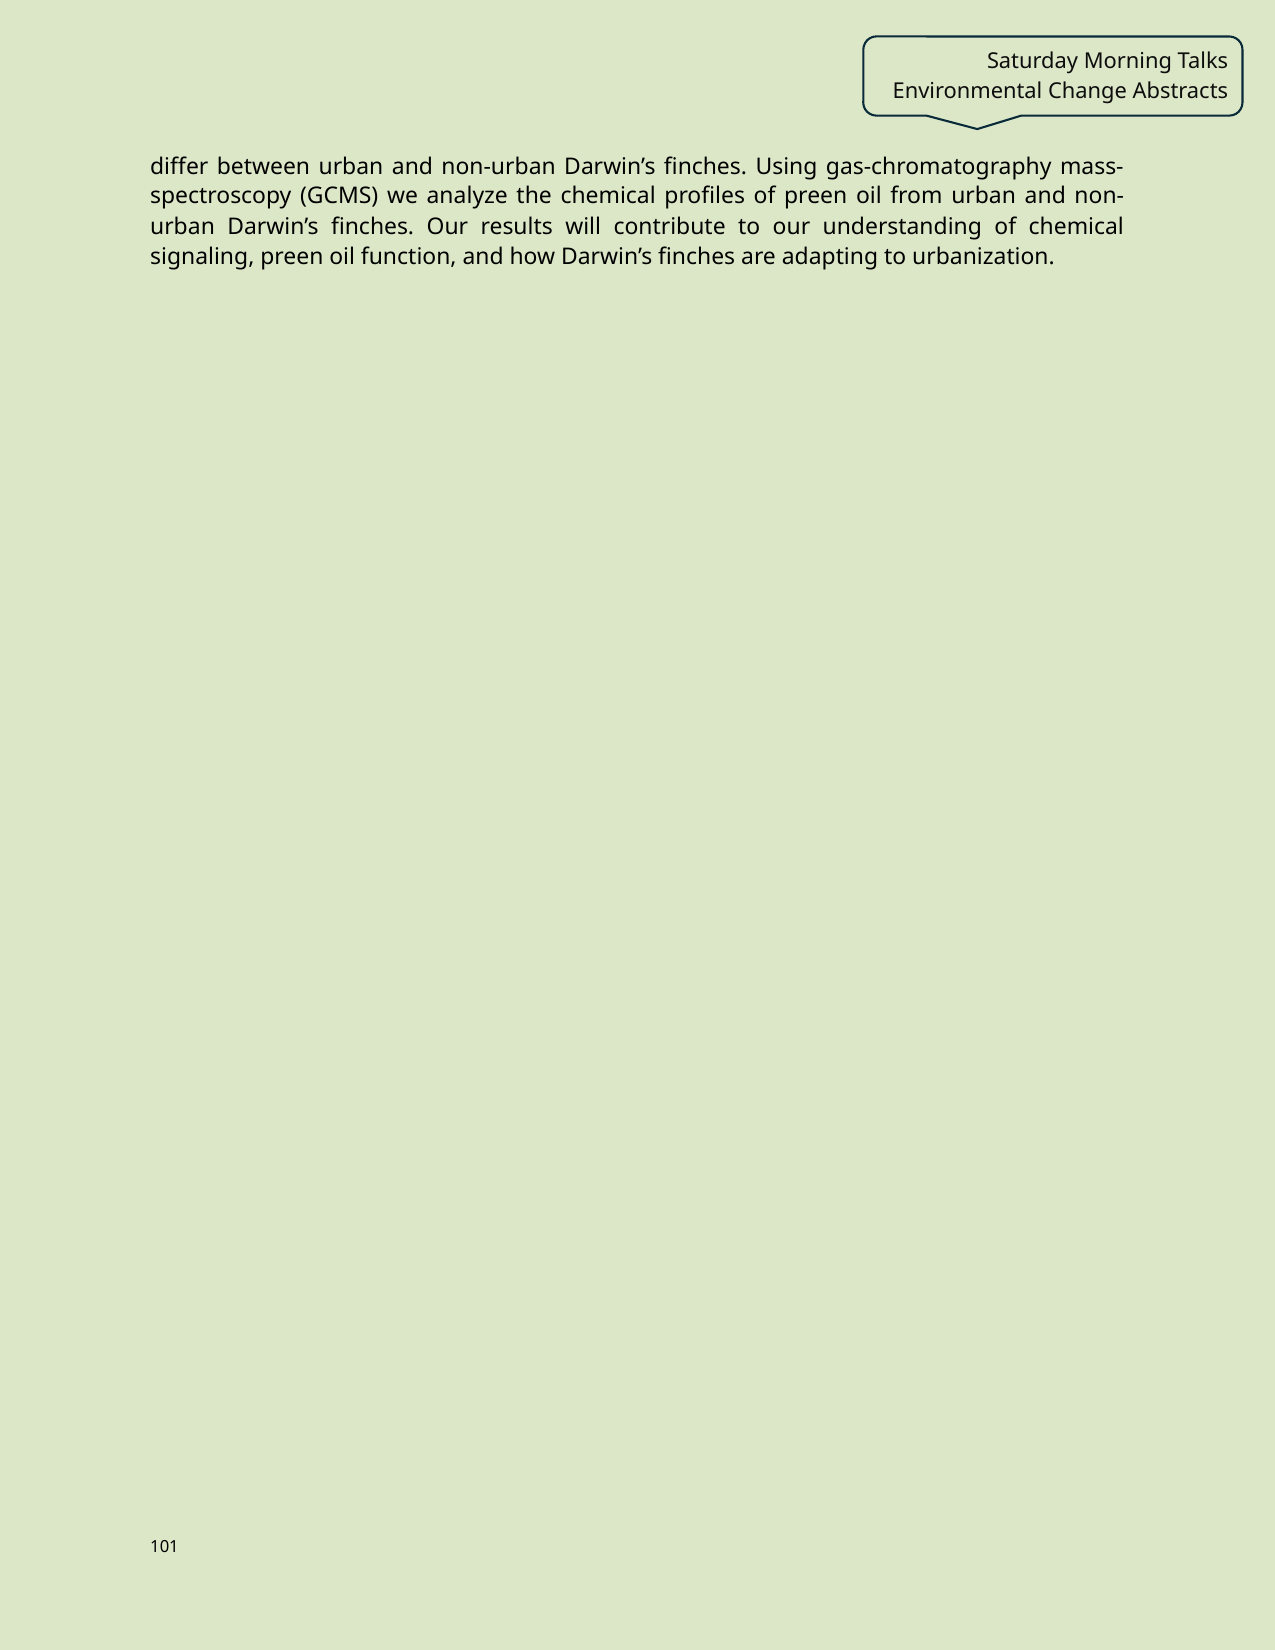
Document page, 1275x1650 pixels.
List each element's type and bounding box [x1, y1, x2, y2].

text [150, 150, 1125, 271]
